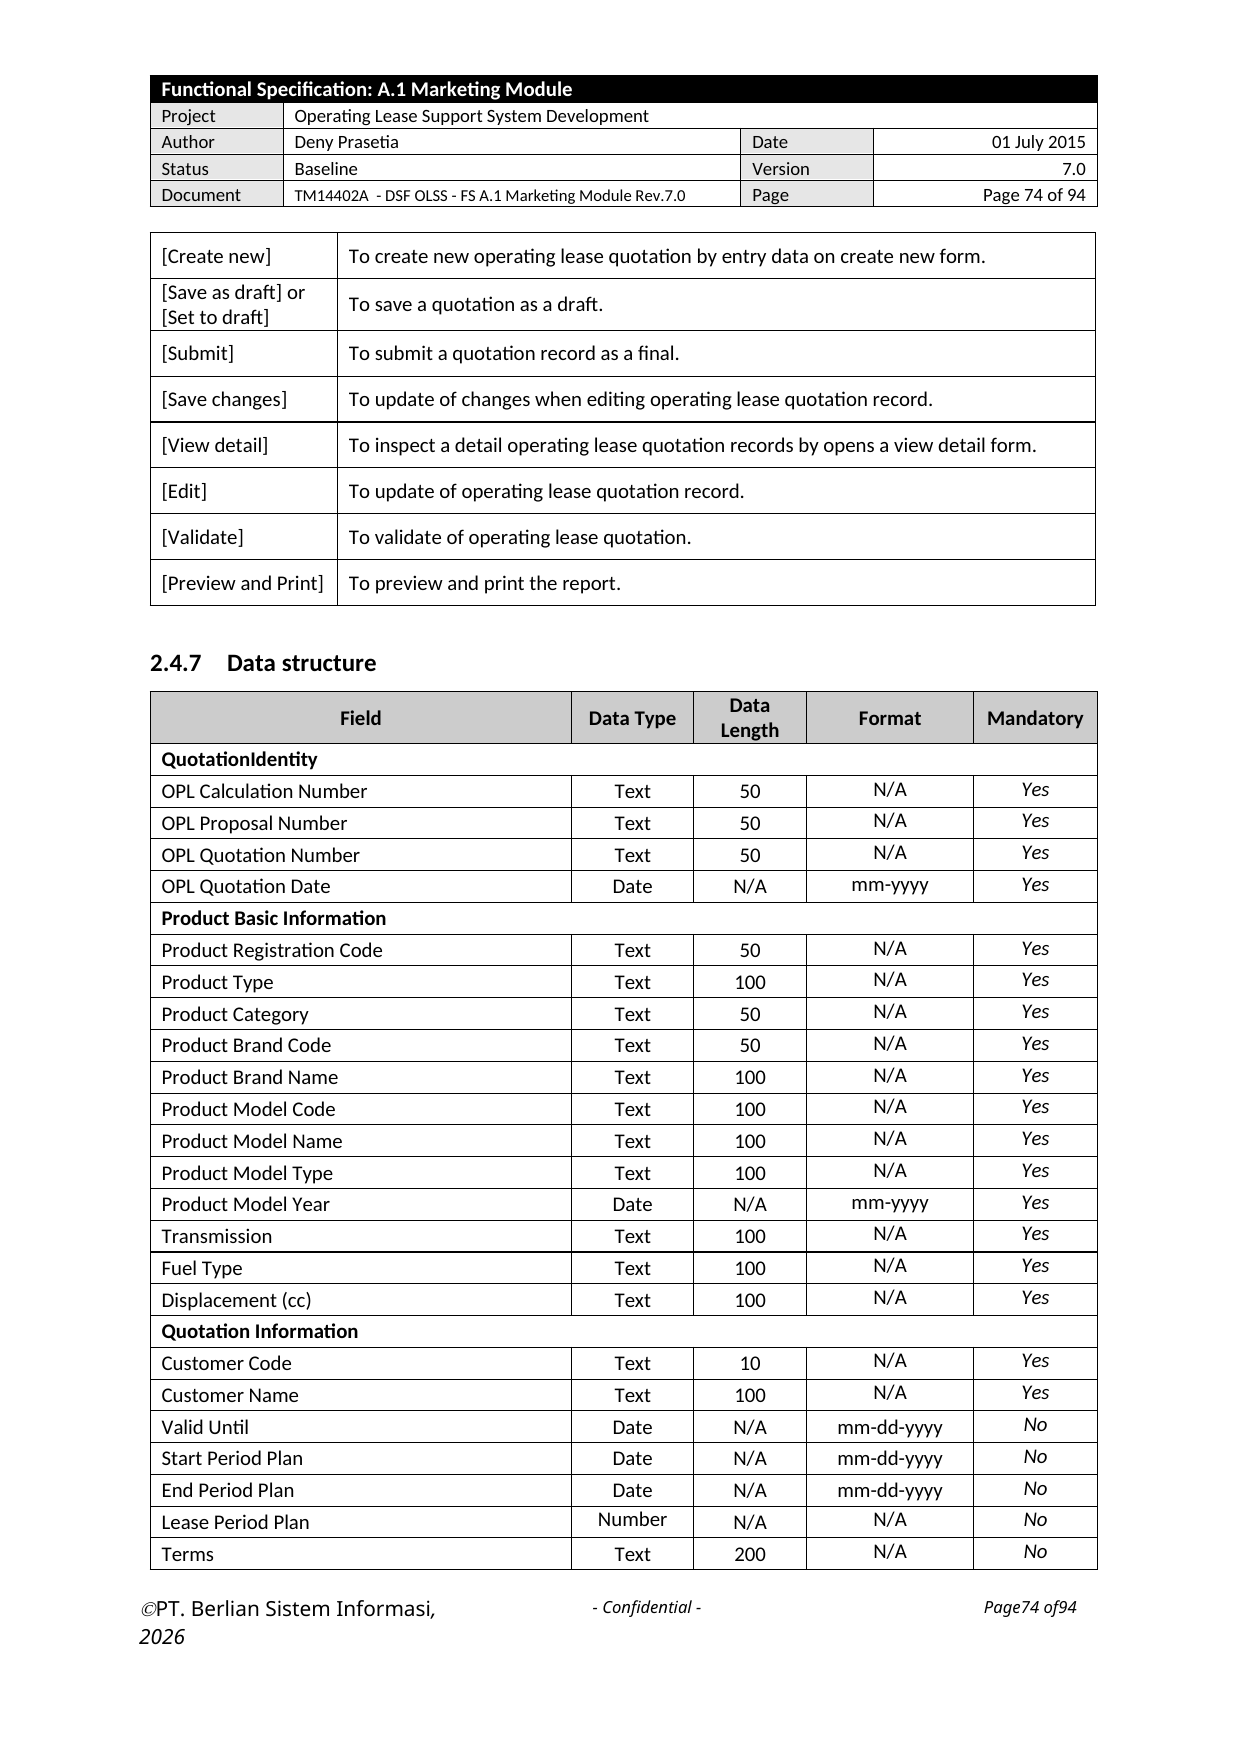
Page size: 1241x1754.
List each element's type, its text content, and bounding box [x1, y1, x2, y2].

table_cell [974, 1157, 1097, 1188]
table_cell Text [572, 808, 693, 838]
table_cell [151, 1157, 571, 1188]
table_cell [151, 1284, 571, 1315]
table_cell Product Registration Code [151, 935, 571, 965]
table_cell N/A [807, 839, 973, 870]
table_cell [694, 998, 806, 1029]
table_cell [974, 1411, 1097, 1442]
table_cell [View detail] [151, 423, 337, 467]
table_cell N/A [807, 935, 973, 965]
table_cell N/A [807, 776, 973, 807]
table_cell 50 [694, 776, 806, 807]
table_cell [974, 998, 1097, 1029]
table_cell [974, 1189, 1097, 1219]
table_header Format [807, 692, 973, 743]
table_cell To update of changes when editing operating lease quotation record. [338, 377, 1095, 421]
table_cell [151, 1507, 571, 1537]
table_cell [Save changes] [151, 377, 337, 421]
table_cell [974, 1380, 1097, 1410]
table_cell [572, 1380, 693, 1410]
table_cell To preview and print the report. [338, 560, 1095, 605]
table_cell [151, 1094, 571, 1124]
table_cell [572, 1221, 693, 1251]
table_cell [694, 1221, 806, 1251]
table_cell 50 [694, 808, 806, 838]
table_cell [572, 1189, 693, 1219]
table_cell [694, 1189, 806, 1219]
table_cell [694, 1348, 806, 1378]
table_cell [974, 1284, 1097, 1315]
table_cell N/A [694, 871, 806, 902]
table_header Data Length [694, 692, 806, 743]
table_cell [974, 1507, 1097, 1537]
table_cell To create new operating lease quotation by entry data on create new form. [338, 233, 1095, 278]
table_cell [Validate] [151, 514, 337, 559]
table_cell [Edit] [151, 468, 337, 513]
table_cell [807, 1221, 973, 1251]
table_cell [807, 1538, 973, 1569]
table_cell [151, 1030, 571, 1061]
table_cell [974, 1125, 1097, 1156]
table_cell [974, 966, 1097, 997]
table_cell 50 [694, 935, 806, 965]
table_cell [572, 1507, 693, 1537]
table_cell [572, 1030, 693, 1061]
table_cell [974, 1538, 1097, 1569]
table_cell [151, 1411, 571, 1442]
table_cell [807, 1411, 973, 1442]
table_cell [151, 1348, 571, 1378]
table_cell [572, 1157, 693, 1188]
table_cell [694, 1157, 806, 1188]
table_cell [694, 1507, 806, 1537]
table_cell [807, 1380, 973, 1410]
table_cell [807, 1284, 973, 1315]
table_cell Text [572, 776, 693, 807]
table_header Field [151, 692, 571, 743]
table_cell [Save as draft] or [Set to draft] [151, 279, 337, 330]
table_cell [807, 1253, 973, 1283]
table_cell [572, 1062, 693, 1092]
table_cell [Create new] [151, 233, 337, 278]
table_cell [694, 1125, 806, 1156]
table_cell Yes [974, 808, 1097, 838]
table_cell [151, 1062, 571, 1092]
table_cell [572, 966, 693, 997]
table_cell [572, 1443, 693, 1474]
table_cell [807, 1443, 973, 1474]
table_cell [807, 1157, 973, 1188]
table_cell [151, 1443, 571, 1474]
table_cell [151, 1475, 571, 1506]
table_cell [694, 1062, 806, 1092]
table_cell OPL Proposal Number [151, 808, 571, 838]
table_cell mm-yyyy [807, 871, 973, 902]
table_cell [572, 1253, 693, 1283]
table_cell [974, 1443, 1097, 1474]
table_cell Yes [974, 839, 1097, 870]
table_cell Yes [974, 871, 1097, 902]
table_cell OPL Calculation Number [151, 776, 571, 807]
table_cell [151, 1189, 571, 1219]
table_cell OPL Quotation Number [151, 839, 571, 870]
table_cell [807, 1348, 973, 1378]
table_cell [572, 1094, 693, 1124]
table_cell Text [572, 839, 693, 870]
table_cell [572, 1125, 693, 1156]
table_cell Text [572, 935, 693, 965]
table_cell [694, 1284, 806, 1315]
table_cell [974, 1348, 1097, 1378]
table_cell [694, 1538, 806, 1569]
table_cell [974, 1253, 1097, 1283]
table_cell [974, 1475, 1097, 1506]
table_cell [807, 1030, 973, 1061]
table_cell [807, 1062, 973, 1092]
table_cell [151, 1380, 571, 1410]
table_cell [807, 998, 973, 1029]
table_cell To validate of operating lease quotation. [338, 514, 1095, 559]
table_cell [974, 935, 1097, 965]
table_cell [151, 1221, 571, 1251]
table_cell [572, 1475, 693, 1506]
subtitle Data structure [150, 647, 1090, 677]
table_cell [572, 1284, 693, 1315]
table_cell To save a quotation as a draft. [338, 279, 1095, 330]
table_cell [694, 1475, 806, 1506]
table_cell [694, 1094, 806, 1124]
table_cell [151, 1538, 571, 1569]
table_cell N/A [807, 808, 973, 838]
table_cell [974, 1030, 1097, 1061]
table_cell QuotationIdentity [151, 744, 1097, 775]
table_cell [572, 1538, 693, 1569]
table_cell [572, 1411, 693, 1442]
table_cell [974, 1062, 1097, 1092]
table_cell 50 [694, 839, 806, 870]
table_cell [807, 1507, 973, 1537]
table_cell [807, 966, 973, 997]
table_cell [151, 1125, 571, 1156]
table_cell Yes [974, 776, 1097, 807]
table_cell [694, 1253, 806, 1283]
table_header Data Type [572, 692, 693, 743]
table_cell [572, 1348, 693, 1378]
table_header Mandatory [974, 692, 1097, 743]
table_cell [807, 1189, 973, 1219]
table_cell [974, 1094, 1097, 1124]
table_cell To update of operating lease quotation record. [338, 468, 1095, 513]
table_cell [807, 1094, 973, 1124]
table_cell Product Basic Information [151, 903, 1097, 934]
table_cell To submit a quotation record as a final. [338, 331, 1095, 376]
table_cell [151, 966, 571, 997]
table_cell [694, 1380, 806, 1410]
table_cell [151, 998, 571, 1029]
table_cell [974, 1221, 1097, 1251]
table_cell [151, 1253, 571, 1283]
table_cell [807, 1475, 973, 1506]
table_cell Date [572, 871, 693, 902]
table_cell OPL Quotation Date [151, 871, 571, 902]
table_cell To inspect a detail operating lease quotation records by opens a view detail form. [338, 423, 1095, 467]
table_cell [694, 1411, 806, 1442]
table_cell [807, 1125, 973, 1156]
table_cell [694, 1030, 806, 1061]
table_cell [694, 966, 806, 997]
table_cell [Submit] [151, 331, 337, 376]
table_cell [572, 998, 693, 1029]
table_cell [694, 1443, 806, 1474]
table_cell [Preview and Print] [151, 560, 337, 605]
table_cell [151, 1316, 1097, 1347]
